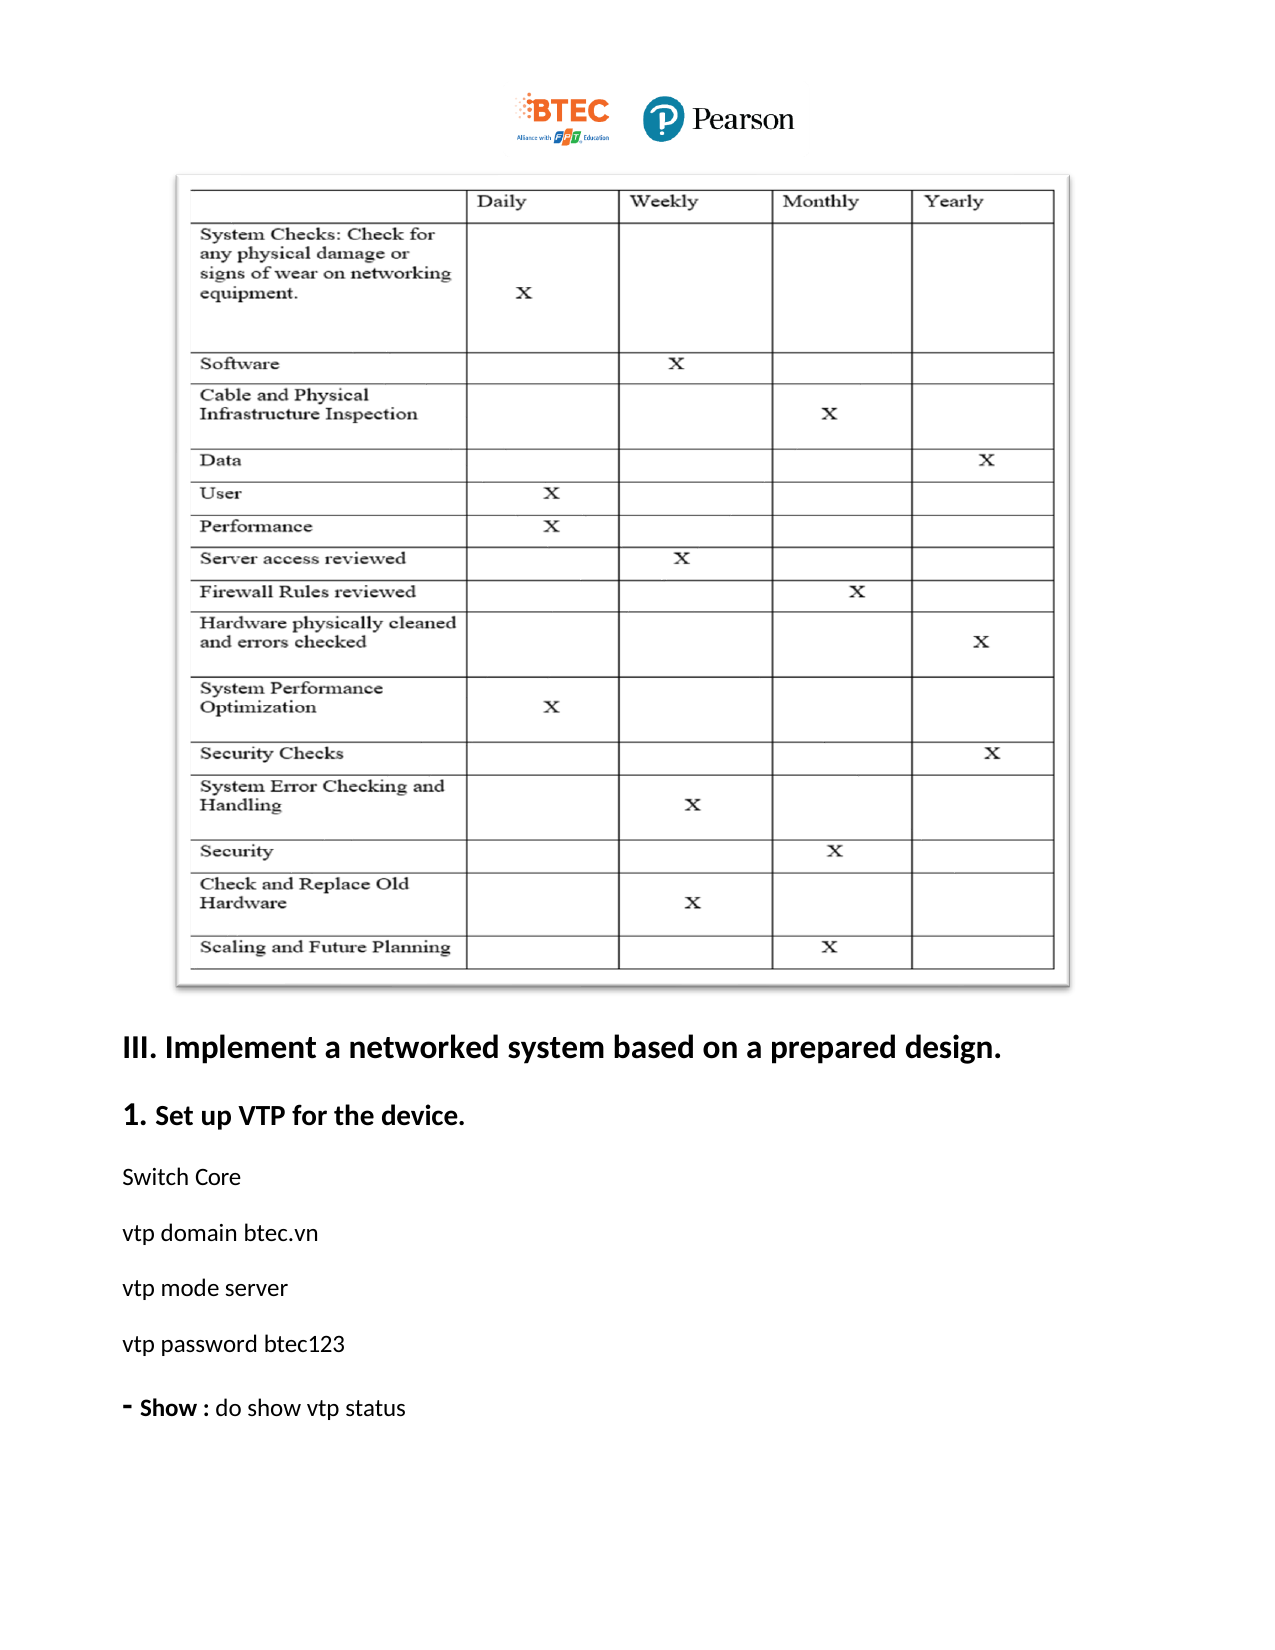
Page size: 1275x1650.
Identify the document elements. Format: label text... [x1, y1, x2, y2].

text - Show : do show vtp status [122, 1384, 1244, 1425]
text Switch Core [122, 1161, 1244, 1191]
text vtp domain btec.vn vtp mode server [122, 1217, 319, 1303]
picture [502, 81, 810, 157]
text vtp password btec123 [122, 1328, 1244, 1358]
picture [169, 170, 1076, 997]
subtitle Set up VTP for the device. [122, 1093, 1244, 1134]
subtitle Implement a networked system based on a prepared design. [122, 1026, 1244, 1066]
